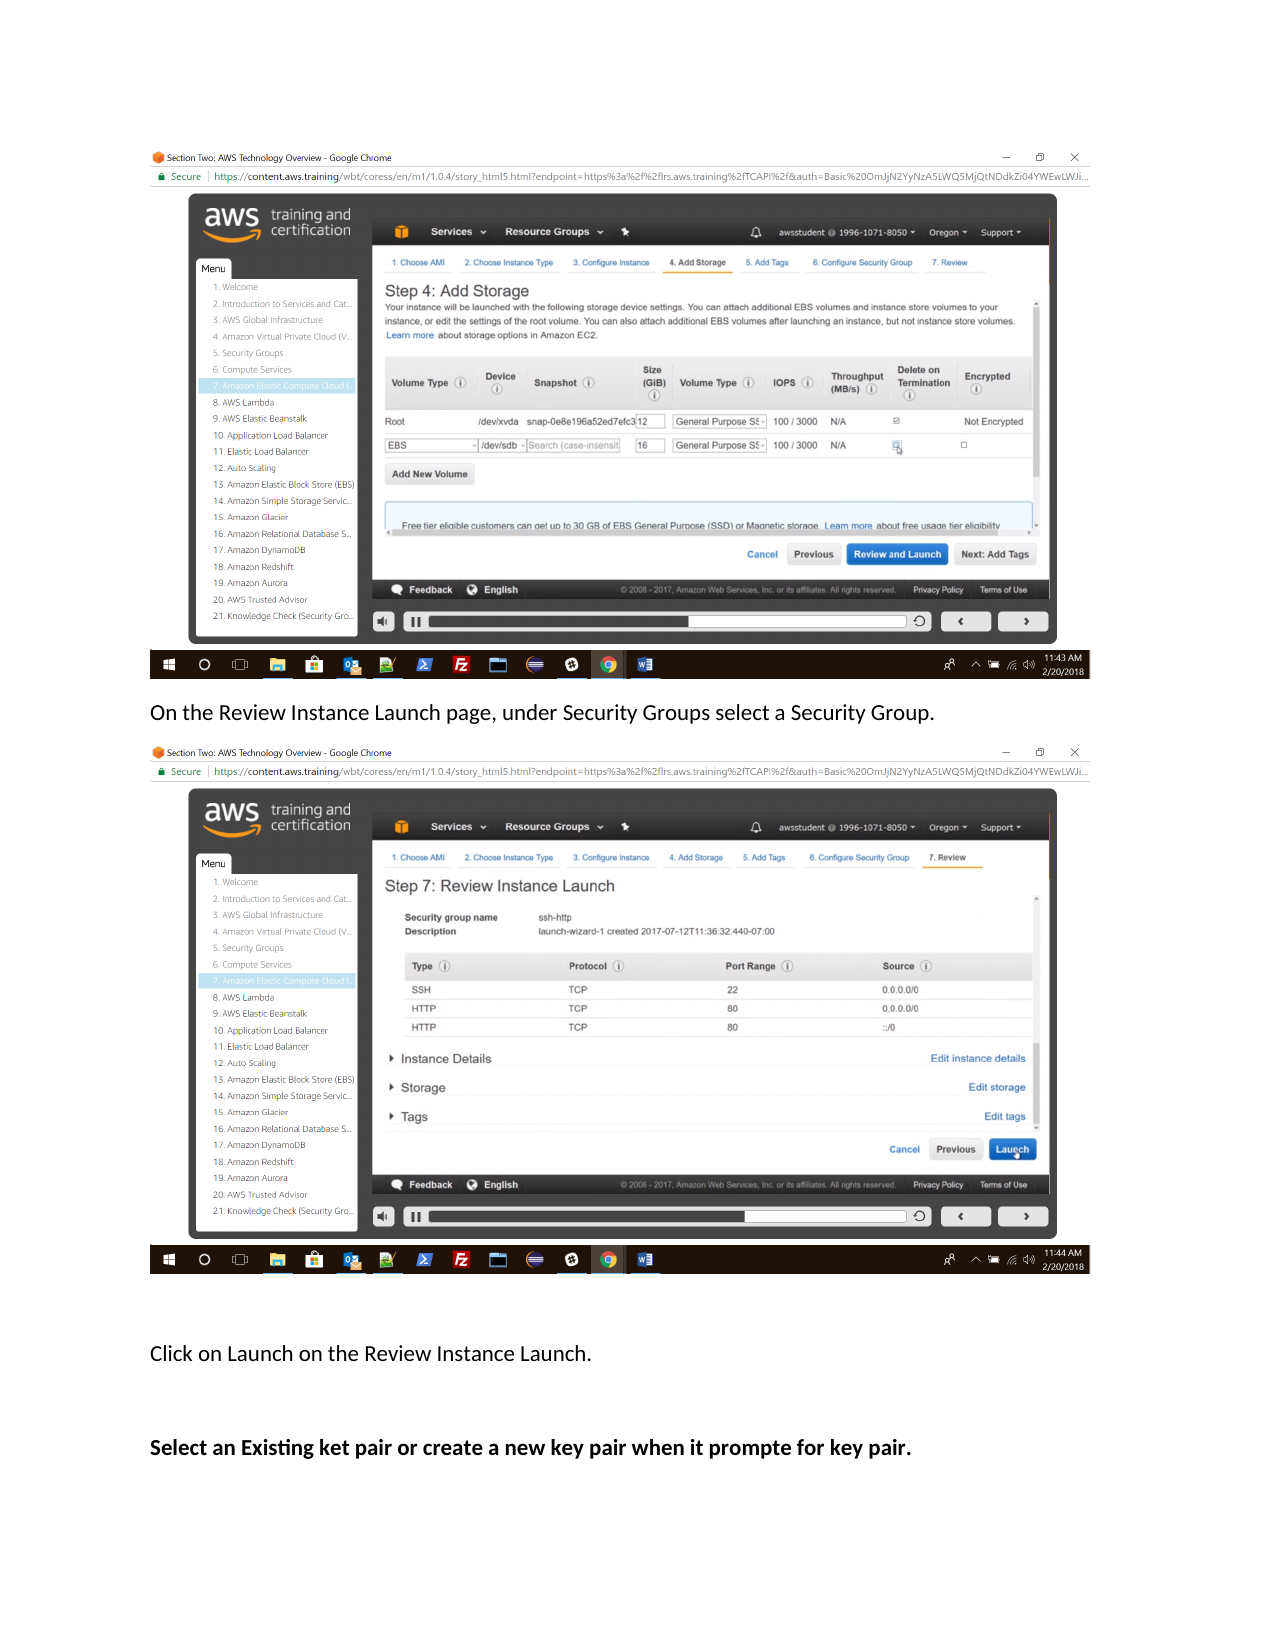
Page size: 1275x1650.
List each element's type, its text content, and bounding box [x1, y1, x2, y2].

picture [150, 744, 1091, 1274]
text On the Review Instance Launch page, under Security Groups select a Security Group. [150, 698, 1125, 726]
picture [150, 150, 1091, 679]
text Click on Launch on the Review Instance Launch. [150, 1339, 1125, 1367]
text Select an Existing ket pair or create a new key pair when it prompte for key pair. [150, 1433, 1125, 1461]
